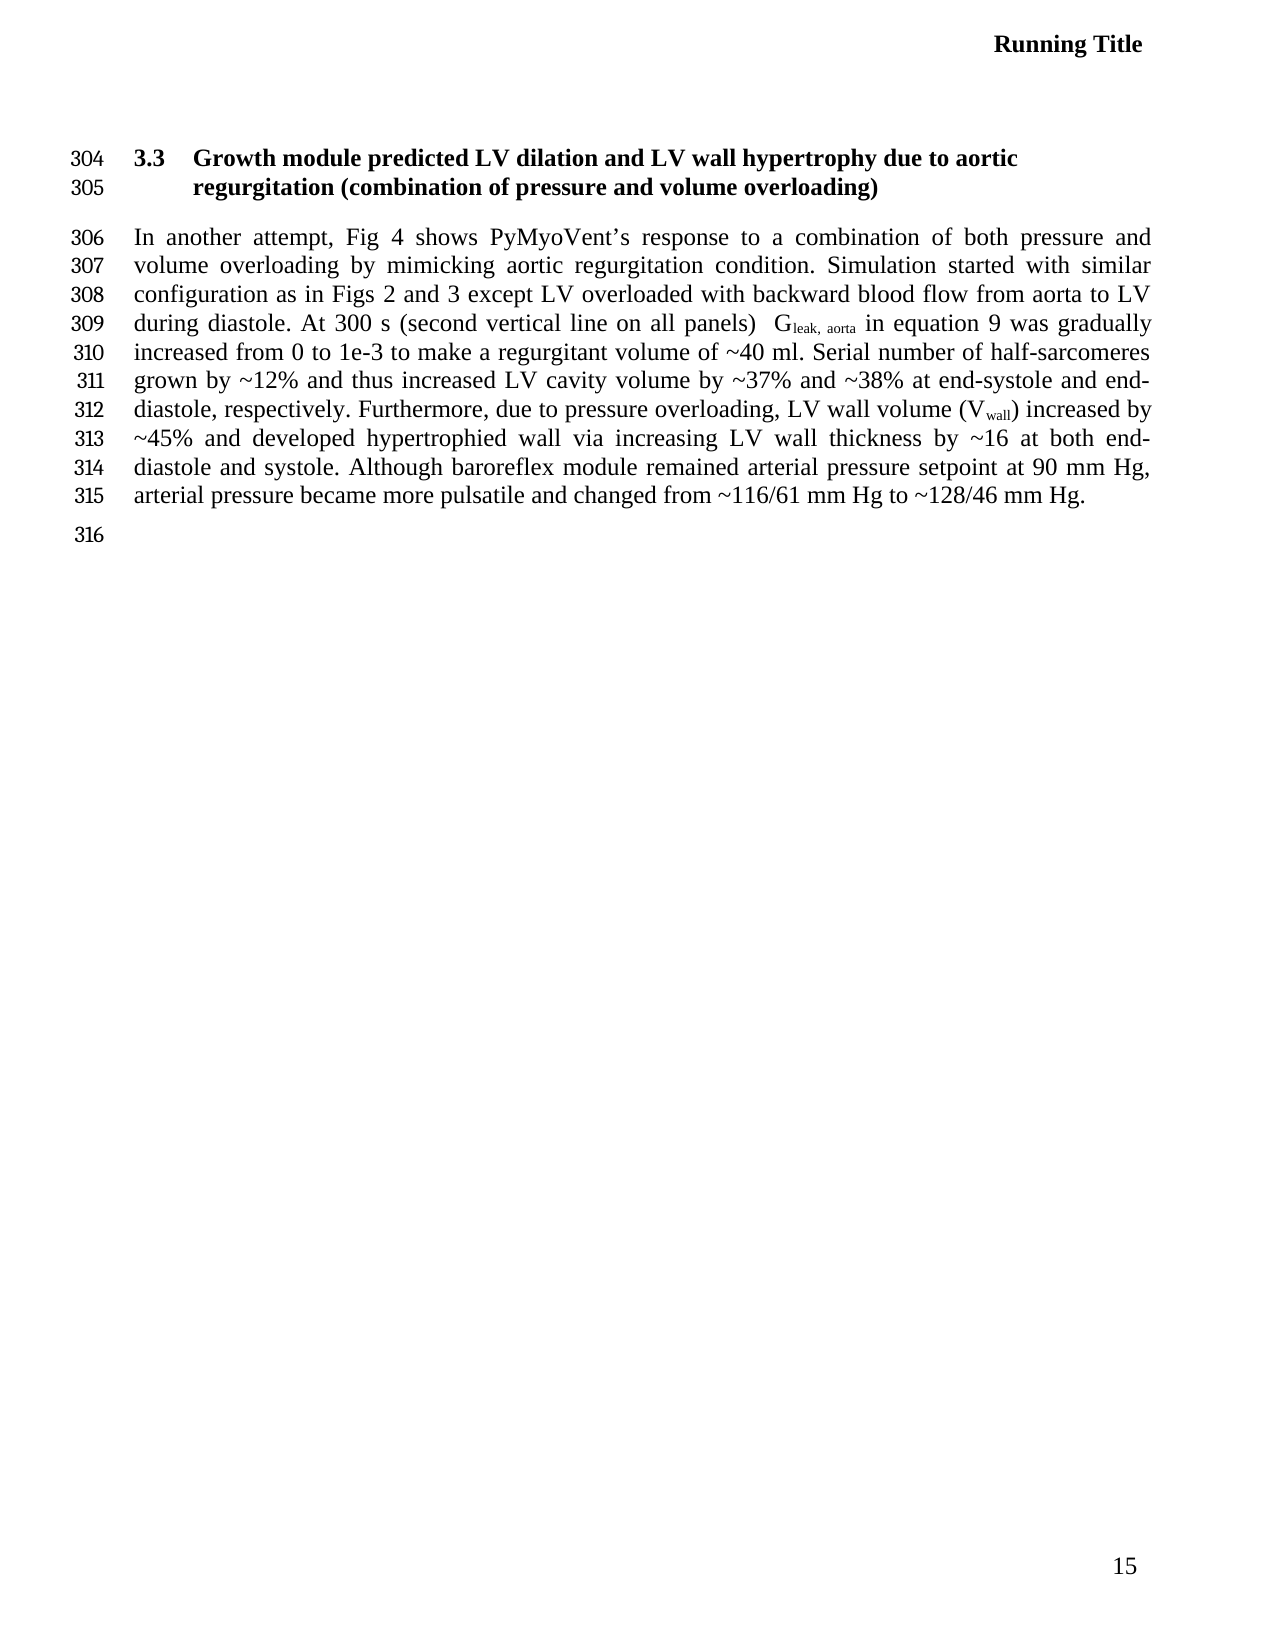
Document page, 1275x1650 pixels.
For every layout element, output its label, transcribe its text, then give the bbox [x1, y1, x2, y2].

subtitle Growth module predicted LV dilation and LV wall hypertrophy due to aortic regurgitation (combination of pressure and volume overloading) [133, 143, 1152, 201]
